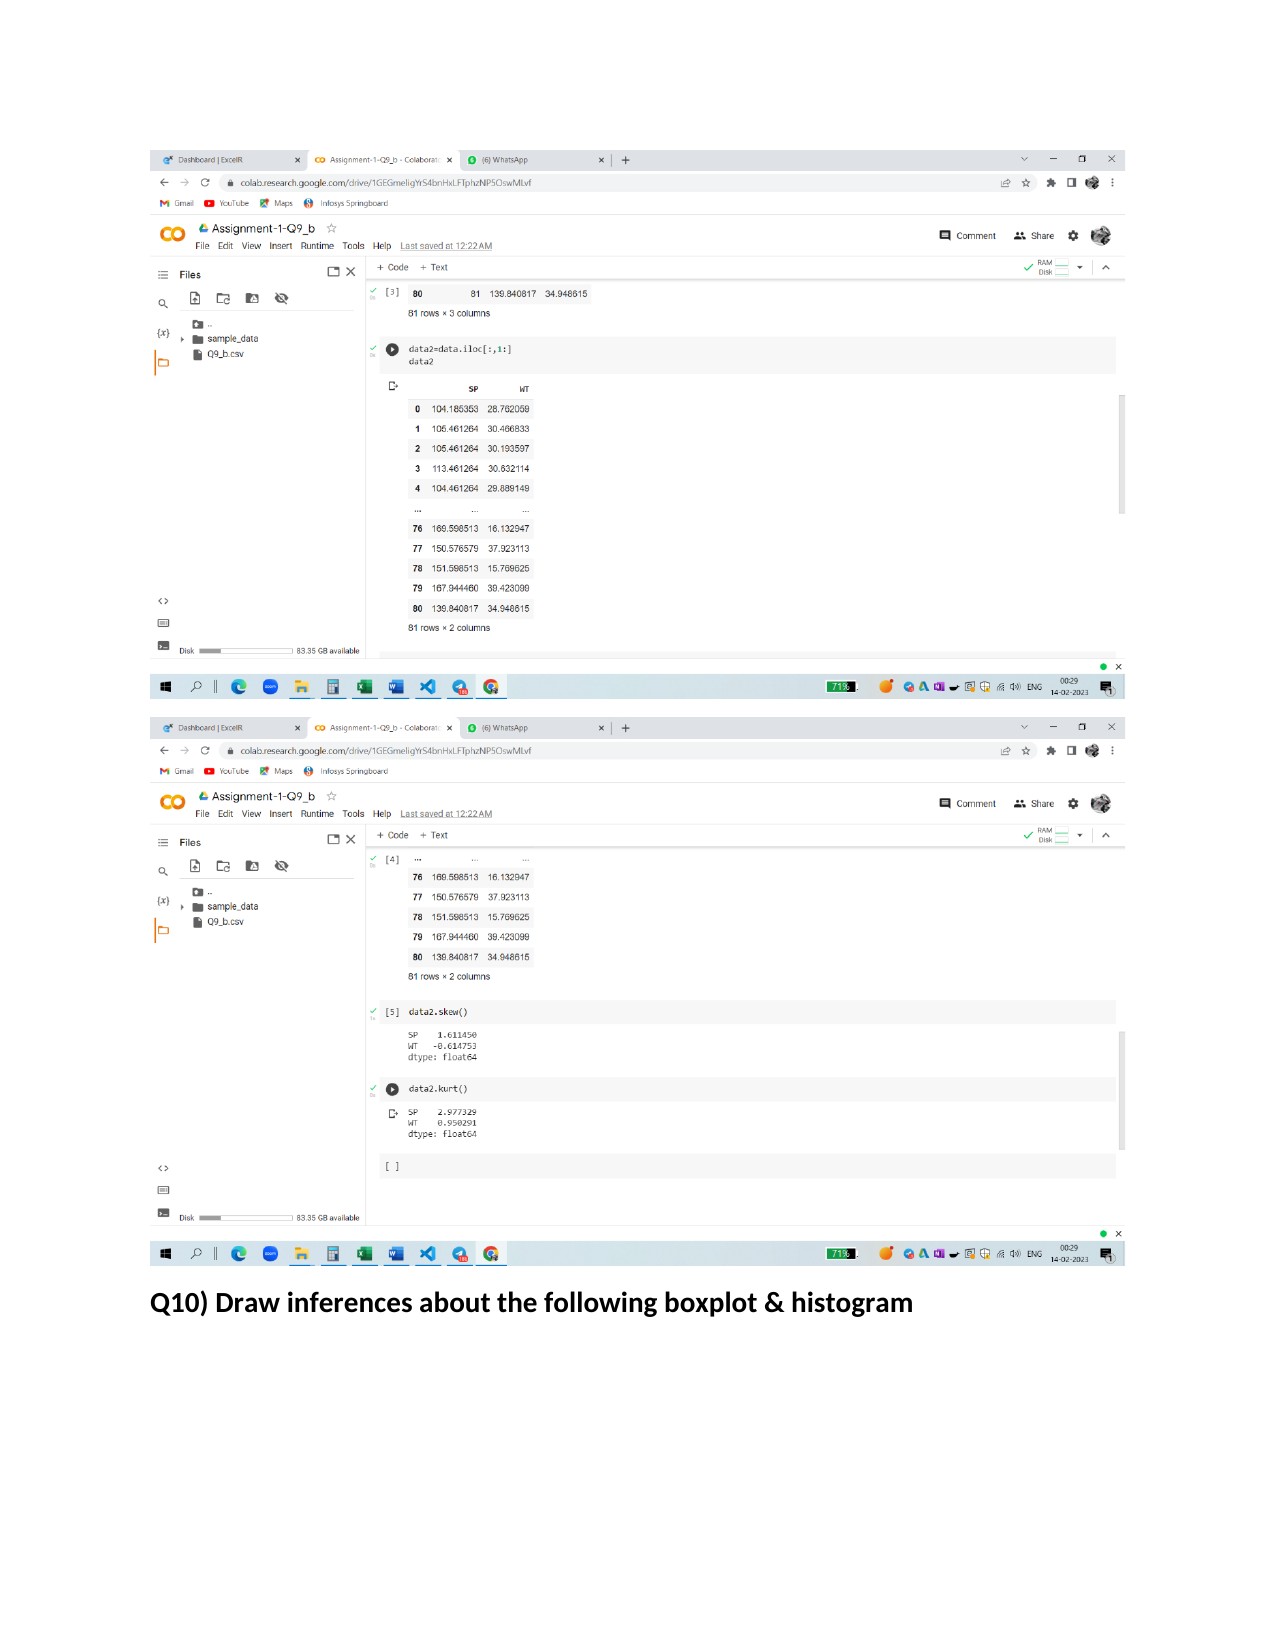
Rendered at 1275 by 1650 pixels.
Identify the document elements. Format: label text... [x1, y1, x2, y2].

picture [150, 150, 1125, 699]
picture [150, 717, 1125, 1266]
text Q10) Draw inferences about the following boxplot & histogram [150, 1284, 1125, 1320]
